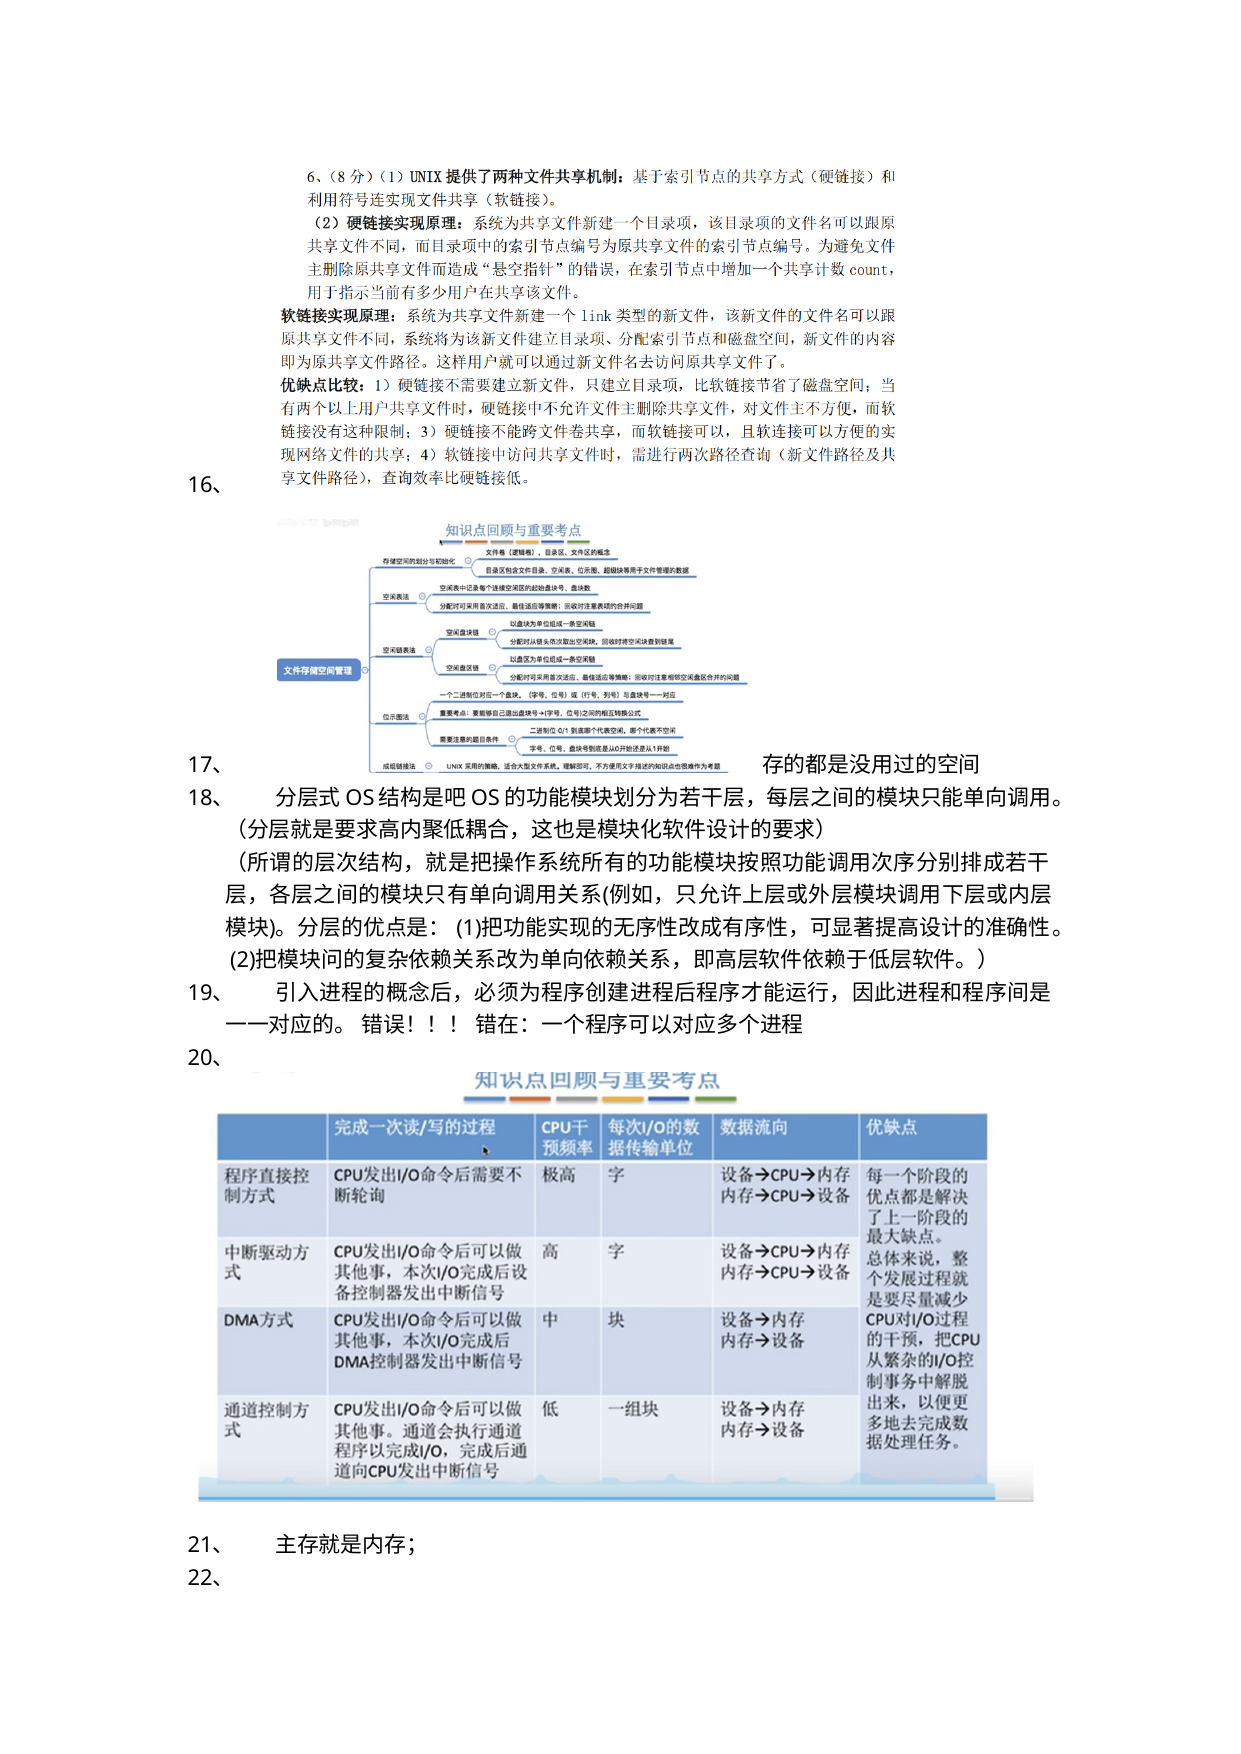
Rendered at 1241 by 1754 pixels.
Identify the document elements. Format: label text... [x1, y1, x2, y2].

list 分层式OS结构是吧OS的功能模块划分为若干层，每层之间的模块只能单向调用。（分层就是要求高内聚低耦合，这也是模块化软件设计的要求） [187, 779, 1053, 844]
picture [187, 1072, 1053, 1502]
list 主存就是内存； [187, 1527, 1053, 1559]
picture [275, 519, 762, 773]
list （所谓的层次结构，就是把操作系统所有的功能模块按照功能调用次序分别排成若干层，各层之间的模块只有单向调用关系(例如，只允许上层或外层模块调用下层或内层模块)。分层的优点是： (1)把功能实现的无序性改成有序性，可显著提高设计的准确性。 (2)把模块问的复杂依赖关系改为单向依赖关系，即高层软件依赖于低层软件。） [225, 844, 1053, 974]
list 引入进程的概念后，必须为程序创建进程后程序才能运行，因此进程和程序间是一一对应的。 错误！！！ 错在：一个程序可以对应多个进程 [187, 974, 1053, 1039]
picture [275, 162, 916, 493]
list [187, 1559, 1053, 1592]
